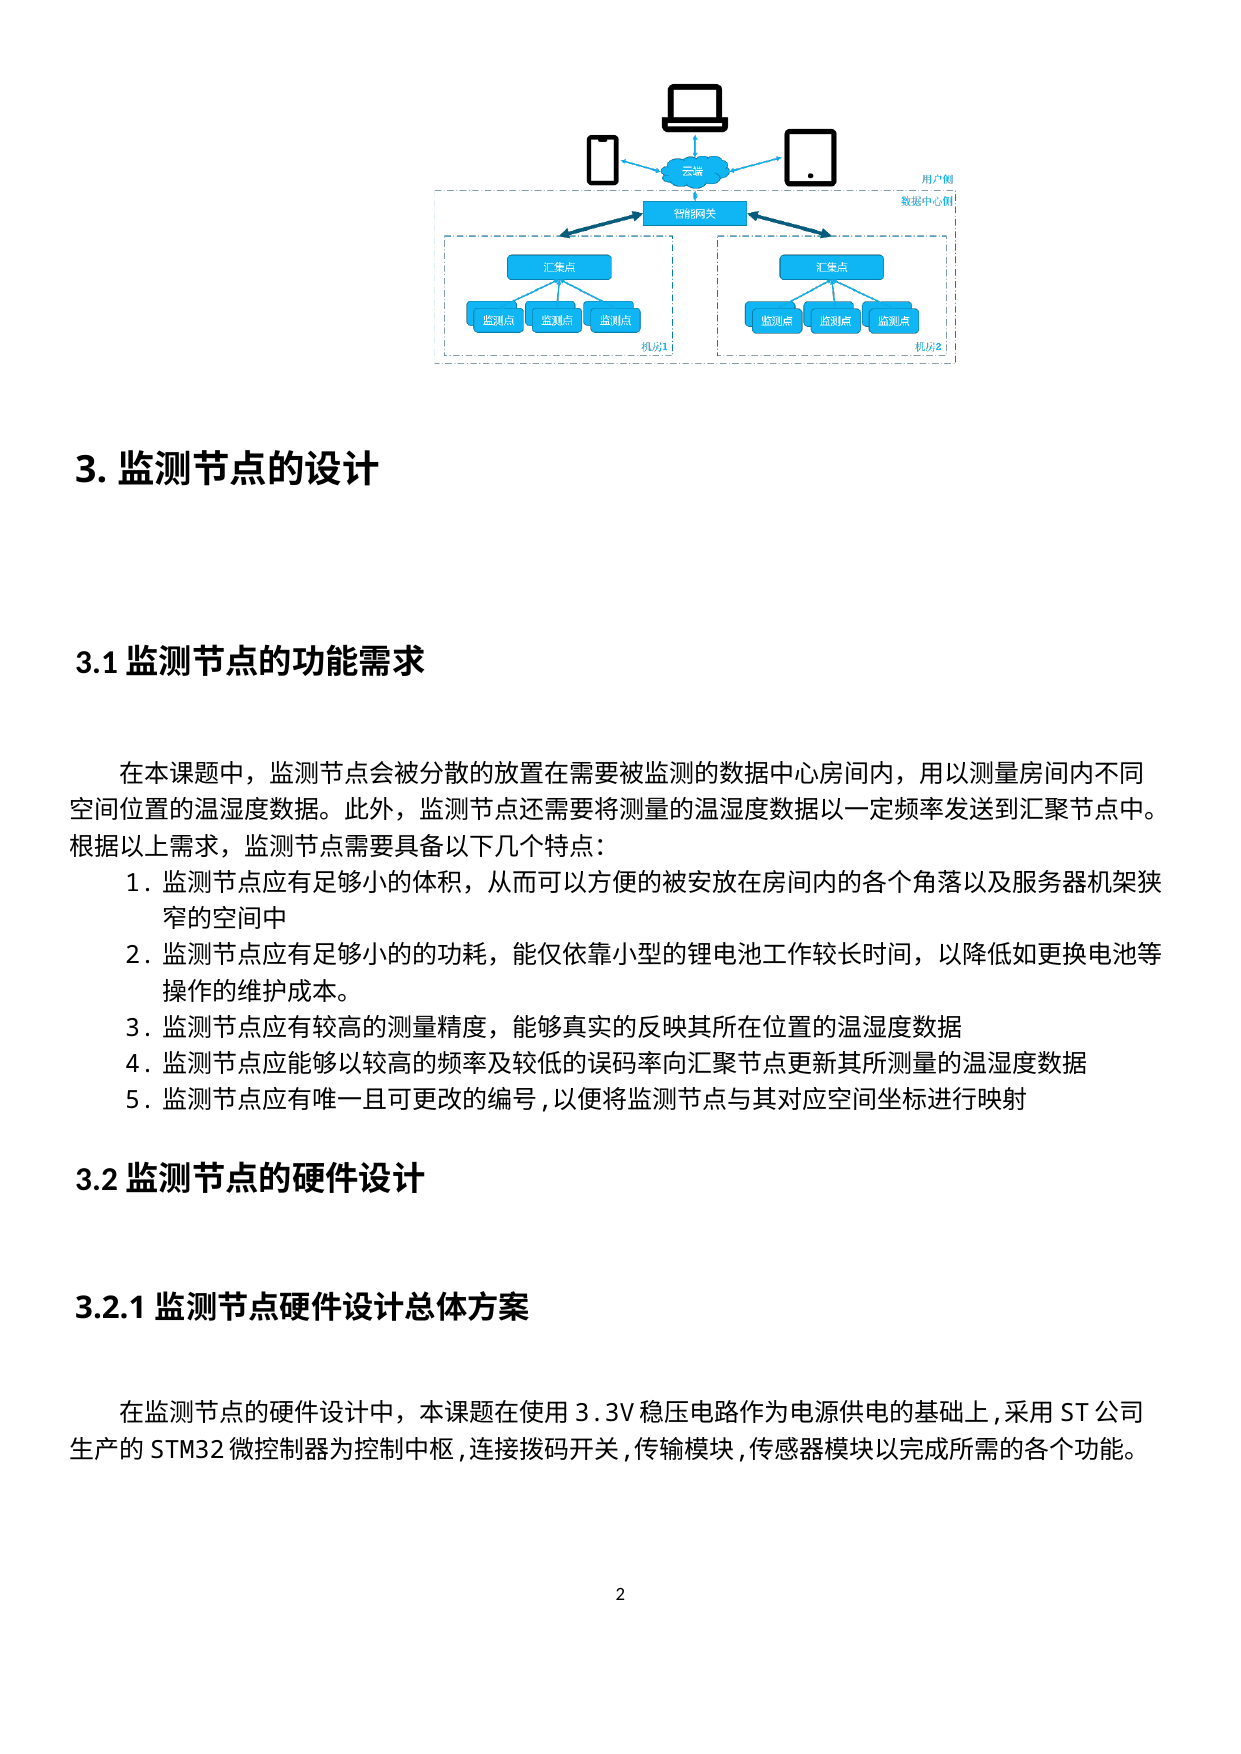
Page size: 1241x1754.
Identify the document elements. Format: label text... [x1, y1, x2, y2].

list 监测节点应有足够小的的功耗，能仅依靠小型的锂电池工作较长时间，以降低如更换电池等操作的维护成本。 [125, 935, 1165, 1007]
picture [434, 81, 958, 364]
text 监测节点硬件设计总体方案 [75, 1272, 1165, 1337]
text 监测节点的硬件设计 [75, 1143, 1165, 1208]
text 监测节点的功能需求 [75, 626, 1165, 691]
list 监测节点应有较高的测量精度，能够真实的反映其所在位置的温湿度数据 [125, 1007, 1165, 1043]
list 监测节点应有足够小的体积，从而可以方便的被安放在房间内的各个角落以及服务器机架狭窄的空间中 [125, 862, 1165, 935]
list 监测节点应能够以较高的频率及较低的误码率向汇聚节点更新其所测量的温湿度数据 [125, 1043, 1165, 1080]
list 监测节点应有唯一且可更改的编号,以便将监测节点与其对应空间坐标进行映射 [125, 1080, 1165, 1116]
text 在本课题中，监测节点会被分散的放置在需要被监测的数据中心房间内，用以测量房间内不同空间位置的温湿度数据。此外，监测节点还需要将测量的温湿度数据以一定频率发送到汇聚节点中。根据以上需求，监测节点需要具备以下几个特点： [69, 753, 1165, 862]
text 监测节点的设计 [75, 433, 1165, 498]
text 在监测节点的硬件设计中，本课题在使用3.3V稳压电路作为电源供电的基础上,采用ST公司生产的STM32微控制器为控制中枢,连接拨码开关,传输模块,传感器模块以完成所需的各个功能。 [69, 1393, 1165, 1465]
